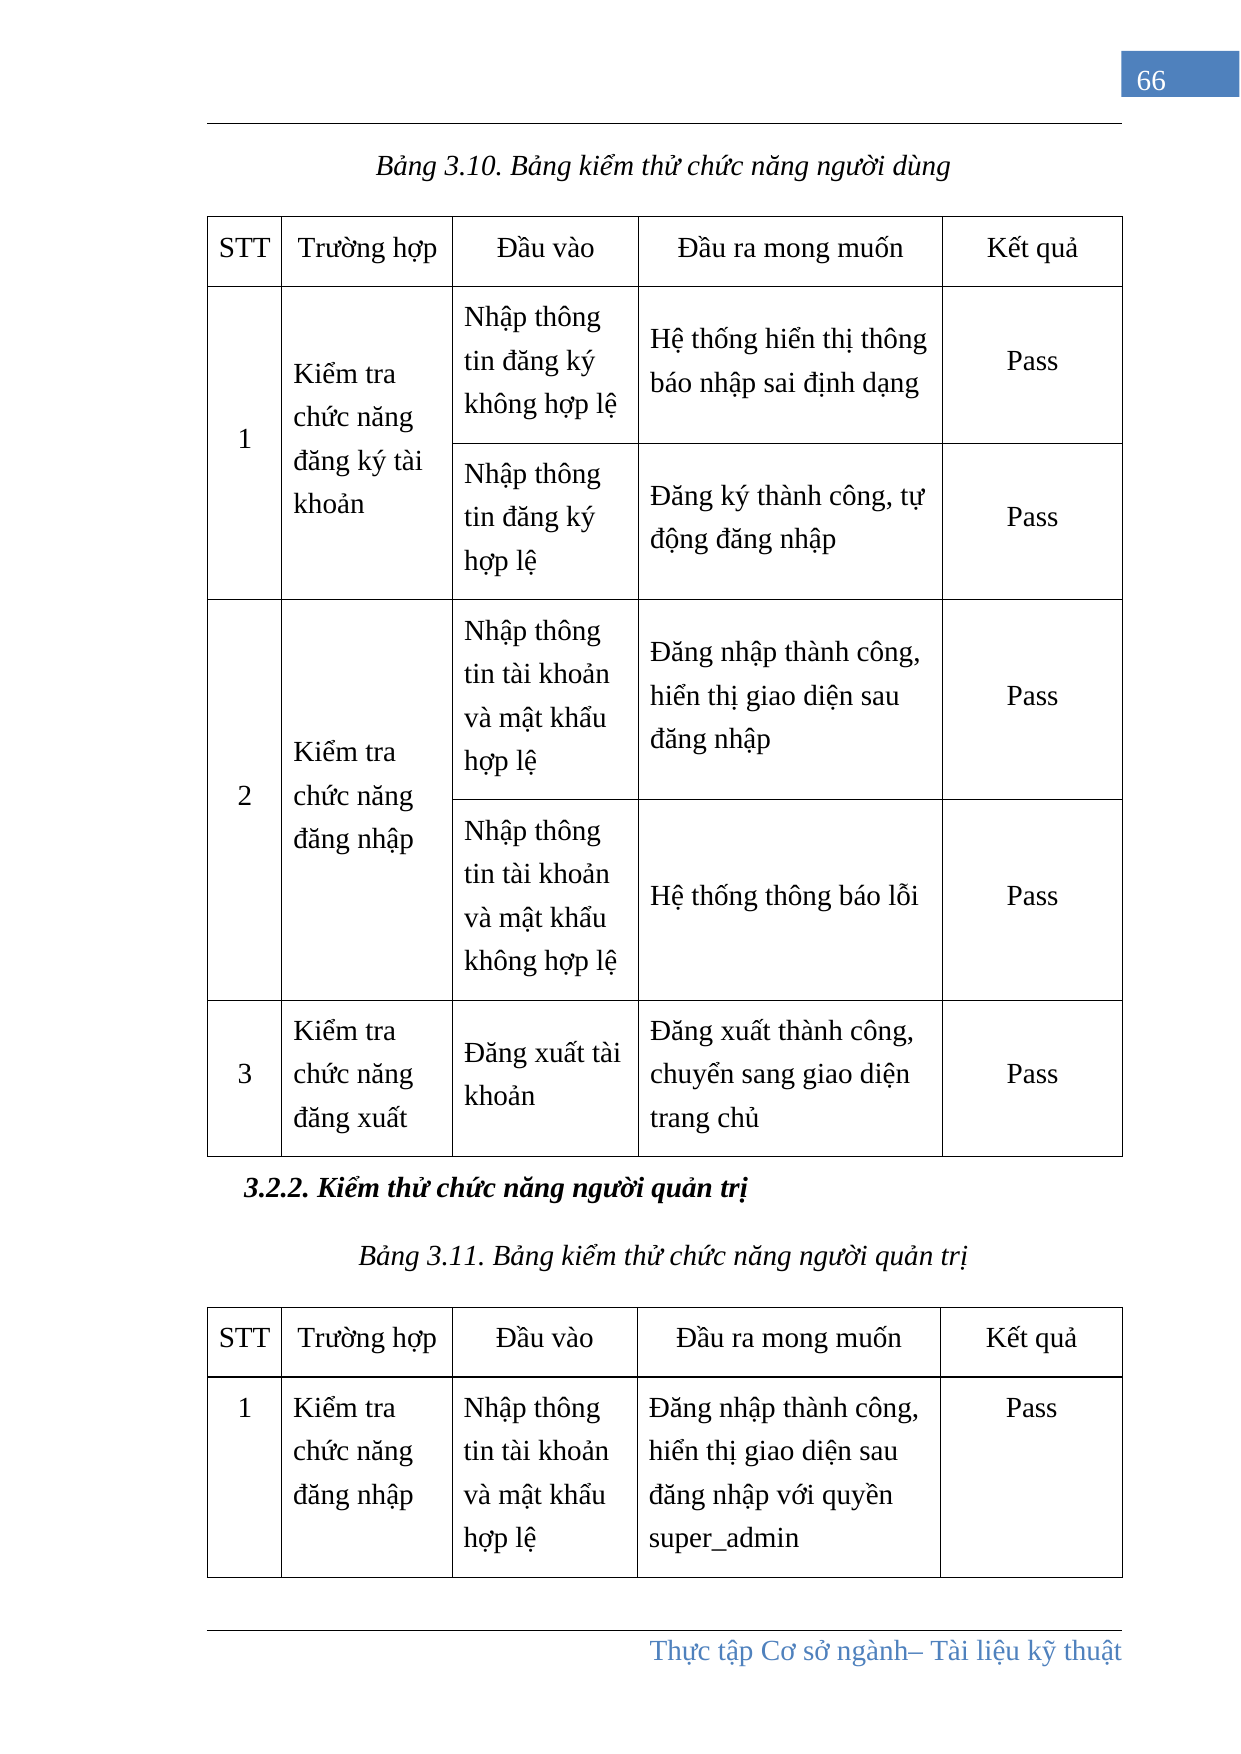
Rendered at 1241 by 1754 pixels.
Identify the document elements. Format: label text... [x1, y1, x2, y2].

table_cell Pass [943, 1001, 1122, 1156]
table_header Đầu vào [453, 217, 638, 286]
table_cell 1 [208, 1378, 281, 1577]
table_cell Kiểm tra chức năng đăng xuất [282, 1001, 452, 1156]
table_header STT [208, 217, 281, 286]
table_cell Pass [943, 800, 1122, 999]
table_cell Đăng ký thành công, tự động đăng nhập [639, 444, 942, 599]
table_header STT [208, 1308, 281, 1376]
table_cell Nhập thông tin đăng ký không hợp lệ [453, 287, 638, 442]
table_cell Đăng nhập thành công, hiển thị giao diện sau đăng nhập [639, 600, 942, 799]
table_header Đầu ra mong muốn [639, 217, 942, 286]
table_cell Đăng nhập thành công, hiển thị giao diện sau đăng nhập với quyền super_admin [638, 1378, 940, 1577]
table_cell Pass [943, 600, 1122, 799]
table_cell Pass [943, 287, 1122, 442]
table_header Kết quả [941, 1308, 1122, 1376]
table_cell Nhập thông tin tài khoản và mật khẩu hợp lệ [453, 1378, 637, 1577]
table_header Đầu ra mong muốn [638, 1308, 940, 1376]
table_header Kết quả [943, 217, 1122, 286]
table_header Đầu vào [453, 1308, 637, 1376]
table_cell Kiểm tra chức năng đăng nhập [282, 600, 452, 999]
table_cell Kiểm tra chức năng đăng ký tài khoản [282, 287, 452, 599]
table_cell 3 [208, 1001, 281, 1156]
table_header Trường hợp [282, 217, 452, 286]
table_cell Đăng xuất tài khoản [453, 1001, 638, 1156]
table_header Trường hợp [282, 1308, 452, 1376]
table_cell Nhập thông tin tài khoản và mật khẩu hợp lệ [453, 600, 638, 799]
table_cell Đăng xuất thành công, chuyển sang giao diện trang chủ [639, 1001, 942, 1156]
table_cell 2 [208, 600, 281, 999]
table_cell 1 [208, 287, 281, 599]
table_cell Hệ thống hiển thị thông báo nhập sai định dạng [639, 287, 942, 442]
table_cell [282, 1378, 452, 1577]
table_cell Nhập thông tin đăng ký hợp lệ [453, 444, 638, 599]
table_cell Pass [943, 444, 1122, 599]
table_cell Pass [941, 1378, 1122, 1577]
table_cell Nhập thông tin tài khoản và mật khẩu không hợp lệ [453, 800, 638, 999]
subtitle Kiểm thử chức năng người quản trị [244, 1170, 1122, 1203]
table_cell Hệ thống thông báo lỗi [639, 800, 942, 999]
